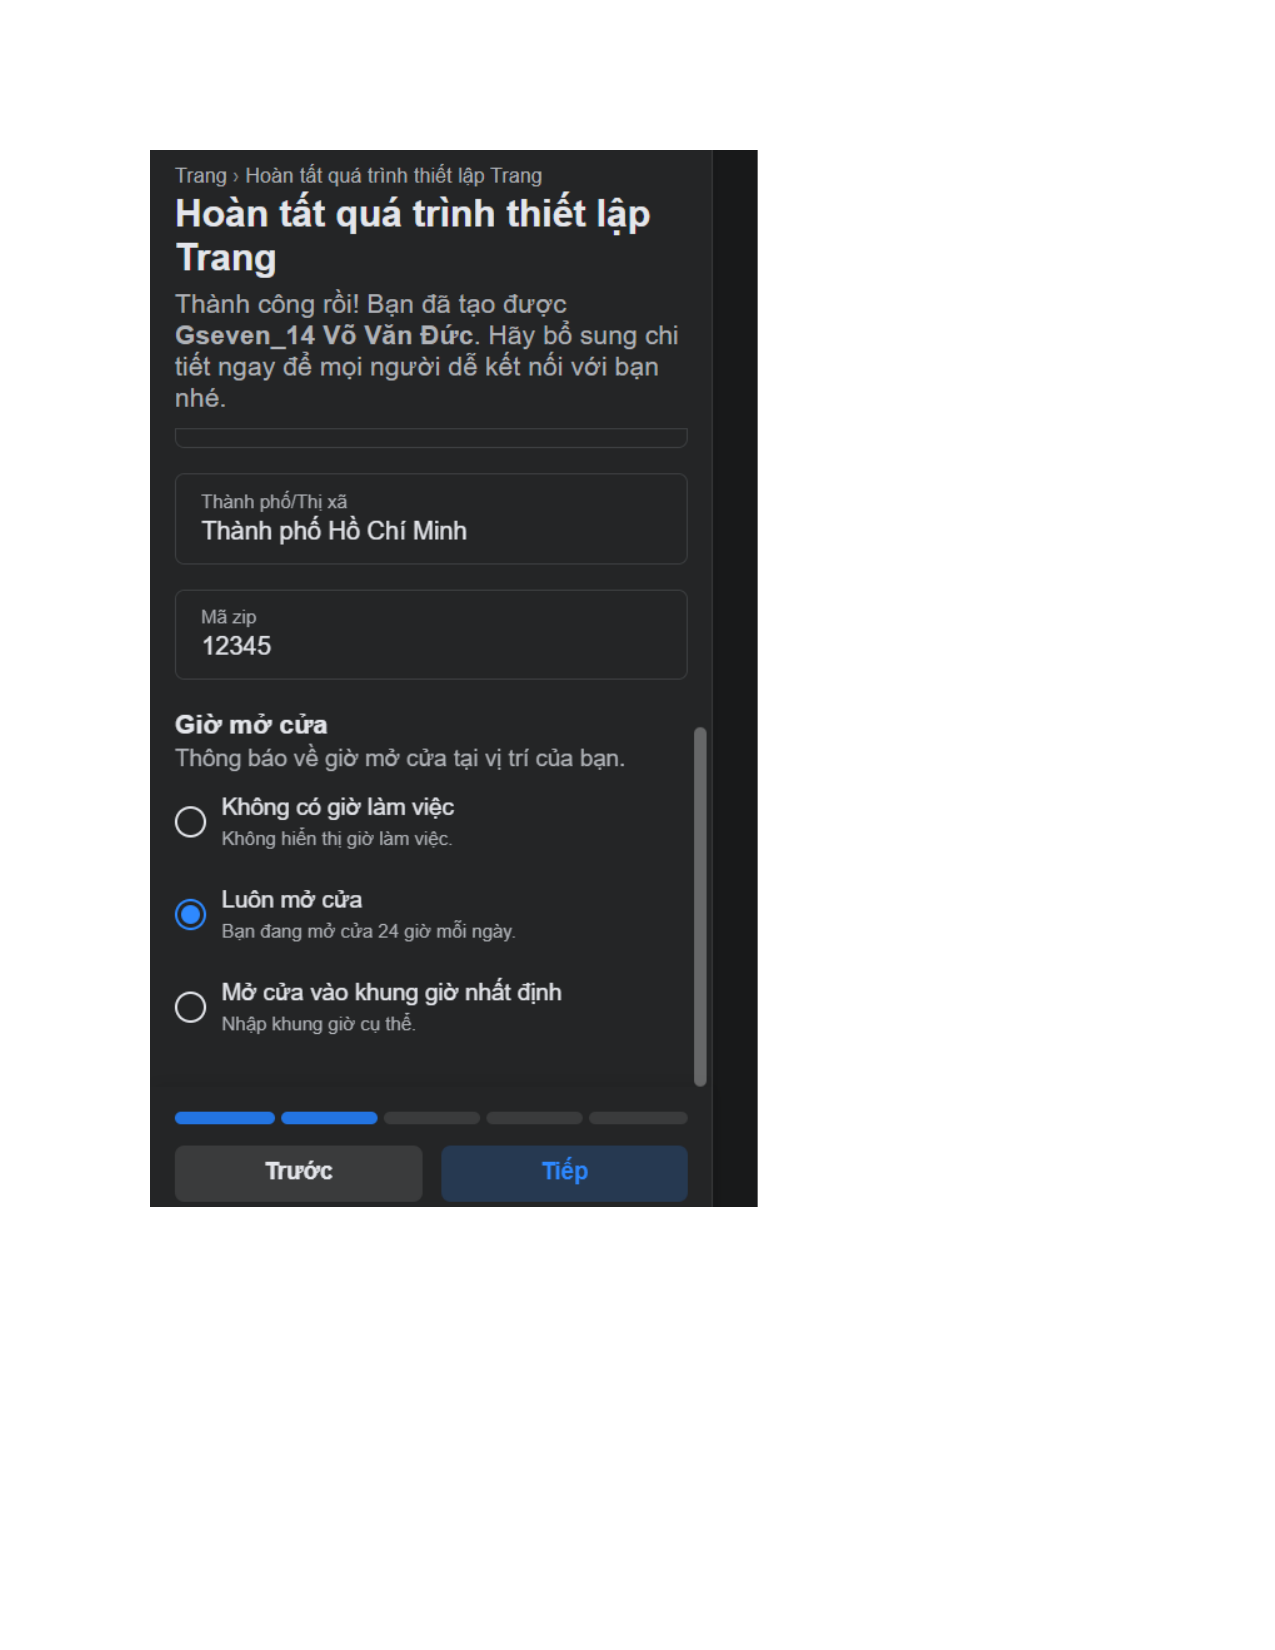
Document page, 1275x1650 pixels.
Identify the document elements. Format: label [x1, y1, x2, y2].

picture [150, 150, 758, 1207]
